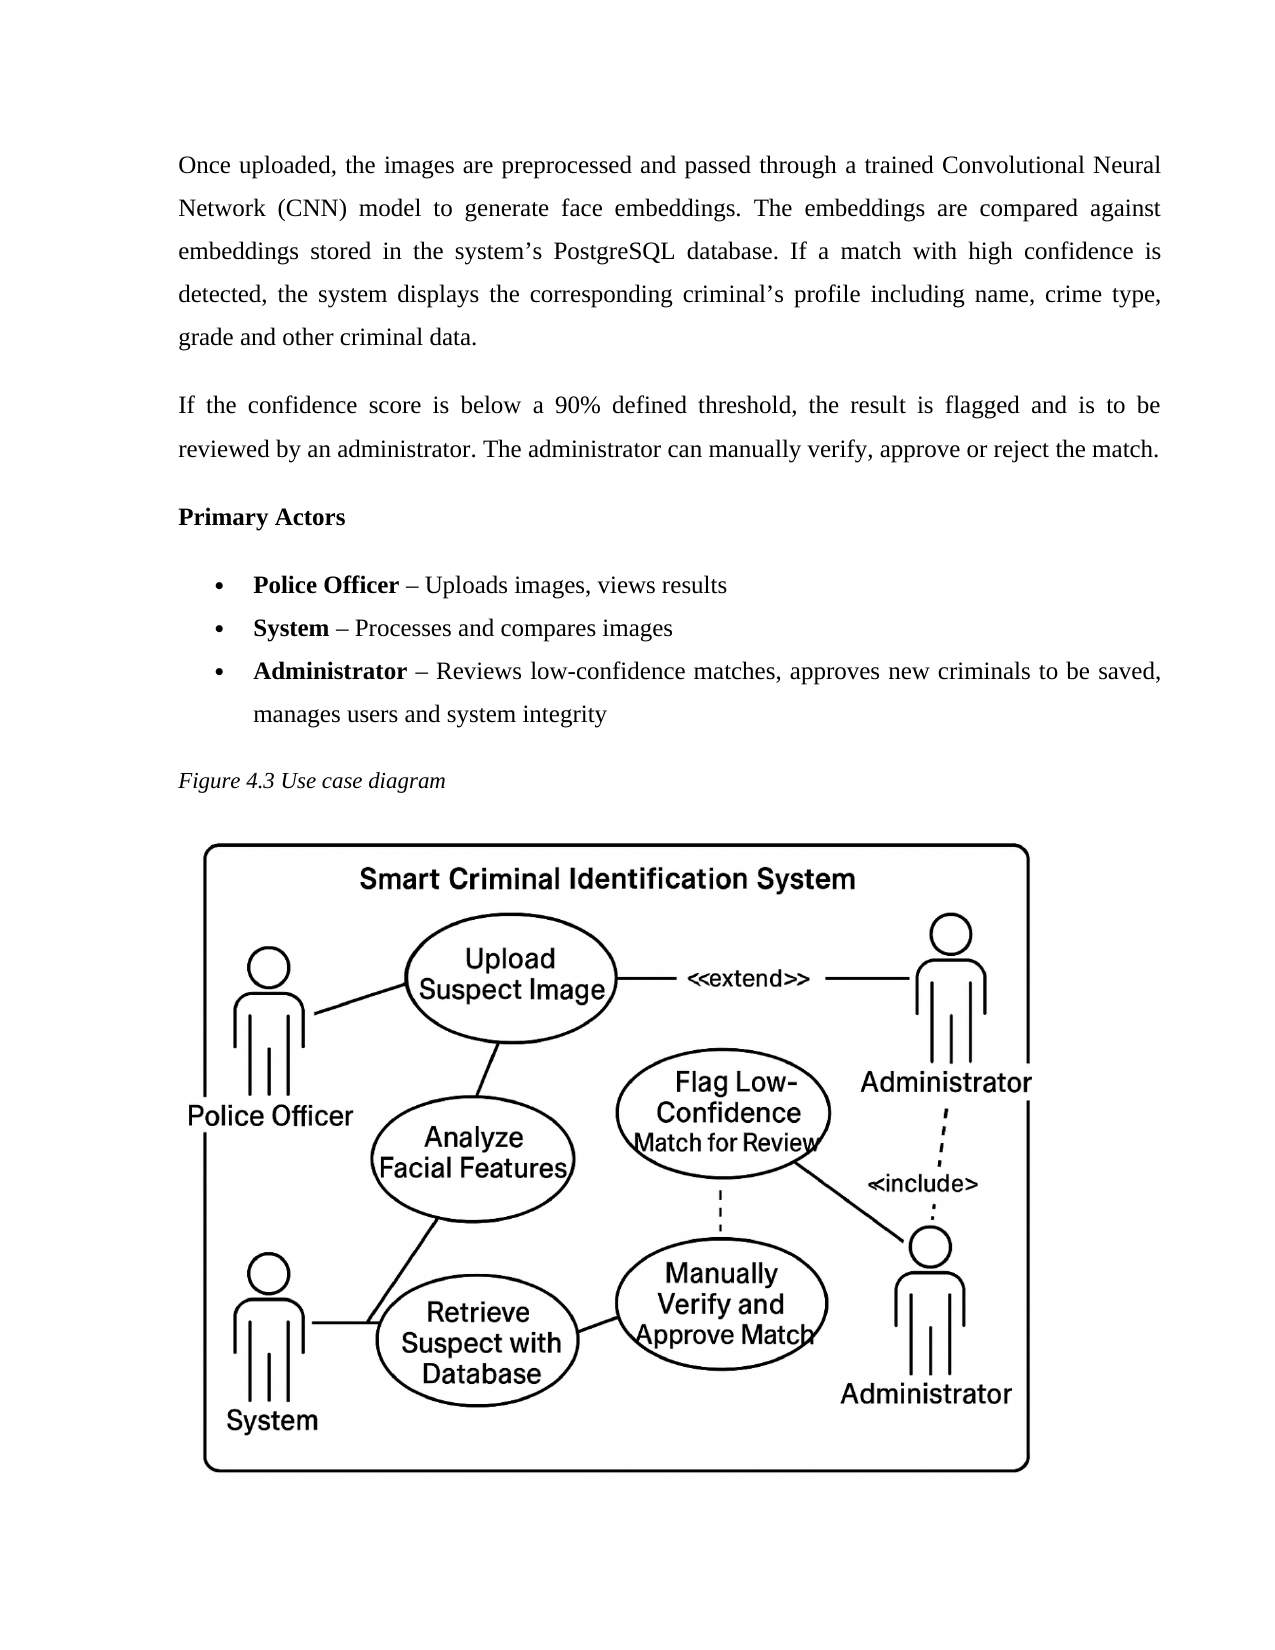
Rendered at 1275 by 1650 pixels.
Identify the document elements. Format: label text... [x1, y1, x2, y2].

list Administrator – Reviews low-confidence matches, approves new criminals to be saved, manages users and system integrity [216, 656, 1162, 728]
picture [178, 836, 1041, 1479]
text Figure 4.3 Use case diagram [178, 767, 1162, 794]
text Primary Actors [178, 502, 1162, 531]
list System – Processes and compares images [216, 613, 1162, 642]
text If the confidence score is below a 90% defined threshold, the result is flagged and is to be reviewed by an administrator. The administrator can manually verify, approve or reject the match. [178, 391, 1162, 462]
text Once uploaded, the images are preprocessed and passed through a trained Convolutional Neural Network (CNN) model to generate face embeddings. The embeddings are compared against embeddings stored in the system’s PostgreSQL database. If a match with high confidence is detected, the system displays the corresponding criminal’s profile including name, crime type, grade and other criminal data. [178, 150, 1162, 351]
list Police Officer – Uploads images, views results [216, 570, 1162, 599]
